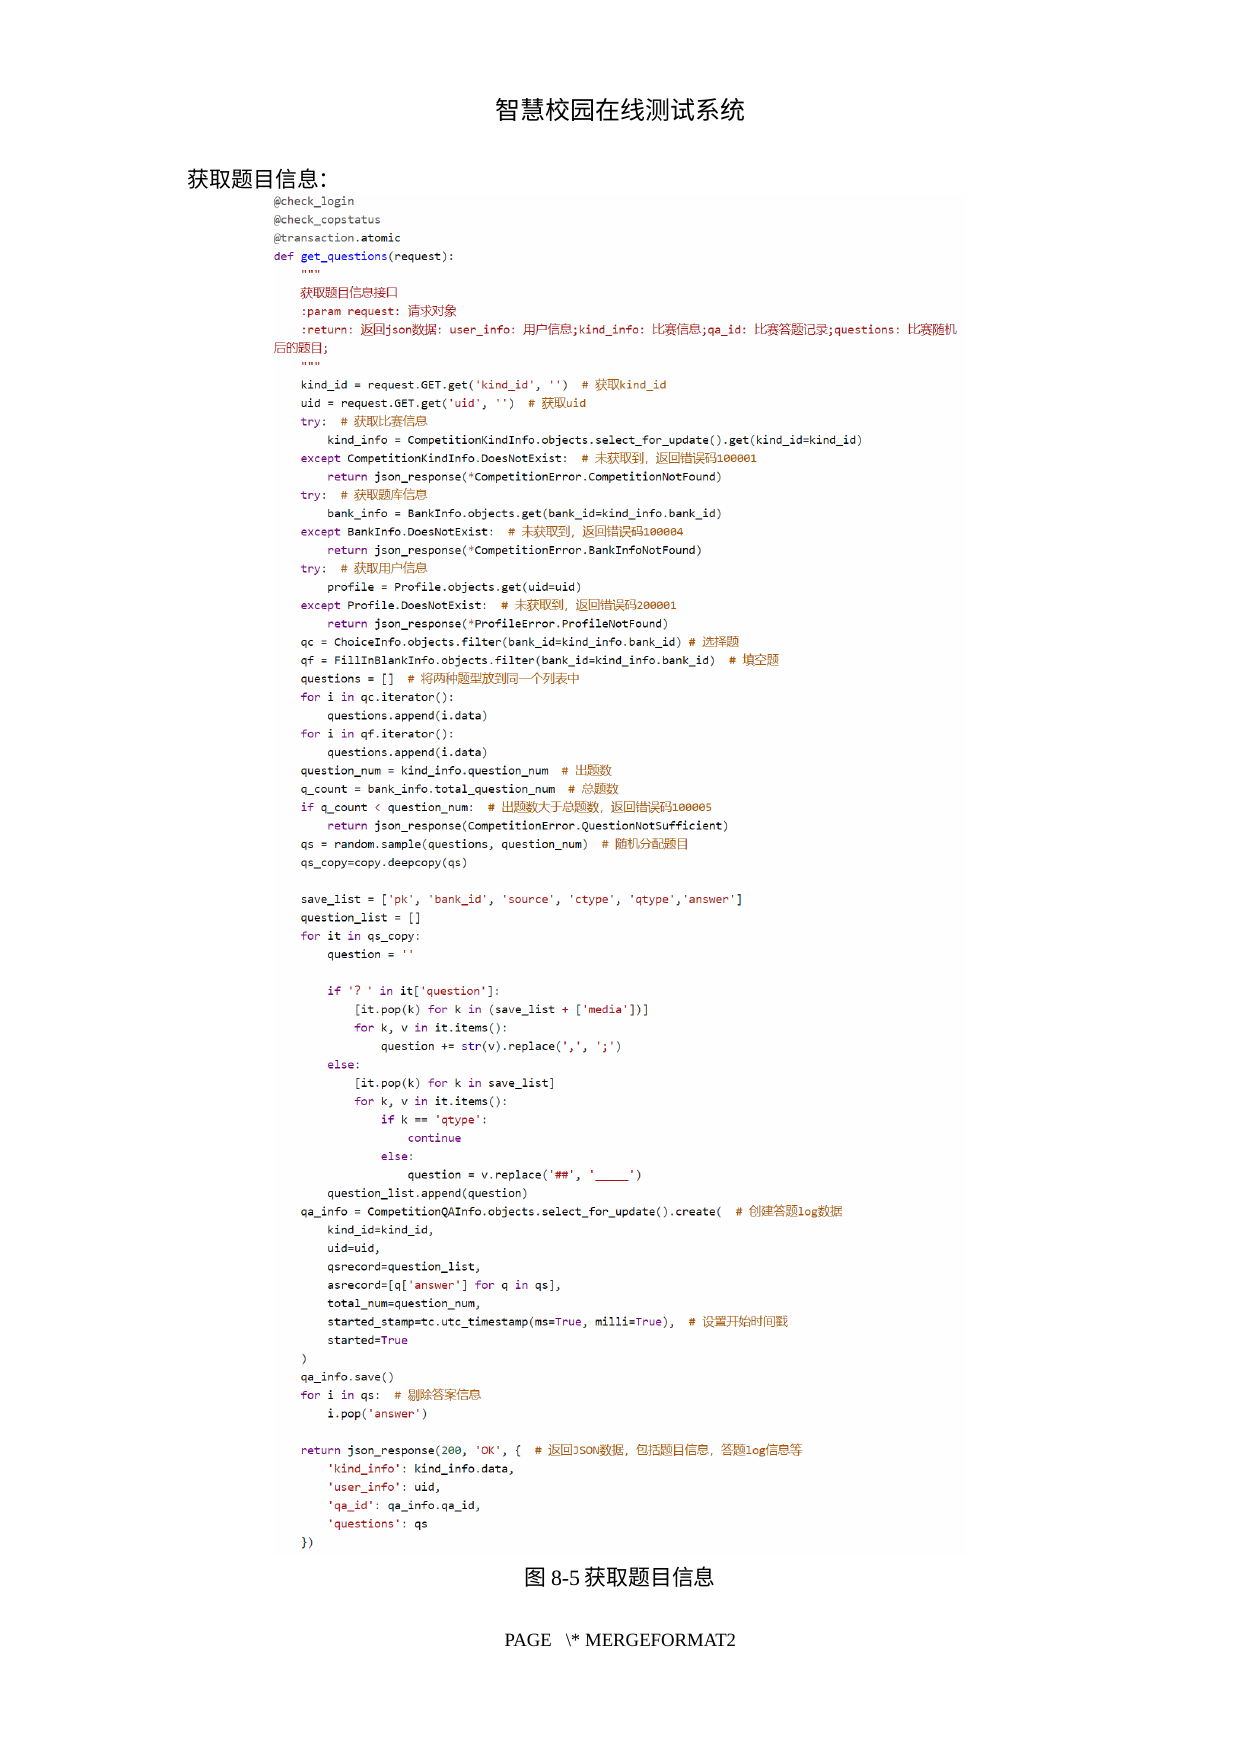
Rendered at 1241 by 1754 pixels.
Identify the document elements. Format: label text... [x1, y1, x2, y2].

text 获取题目信息： [187, 162, 1053, 194]
picture [273, 194, 967, 1555]
text 图8-5获取题目信息 [187, 1559, 1053, 1592]
